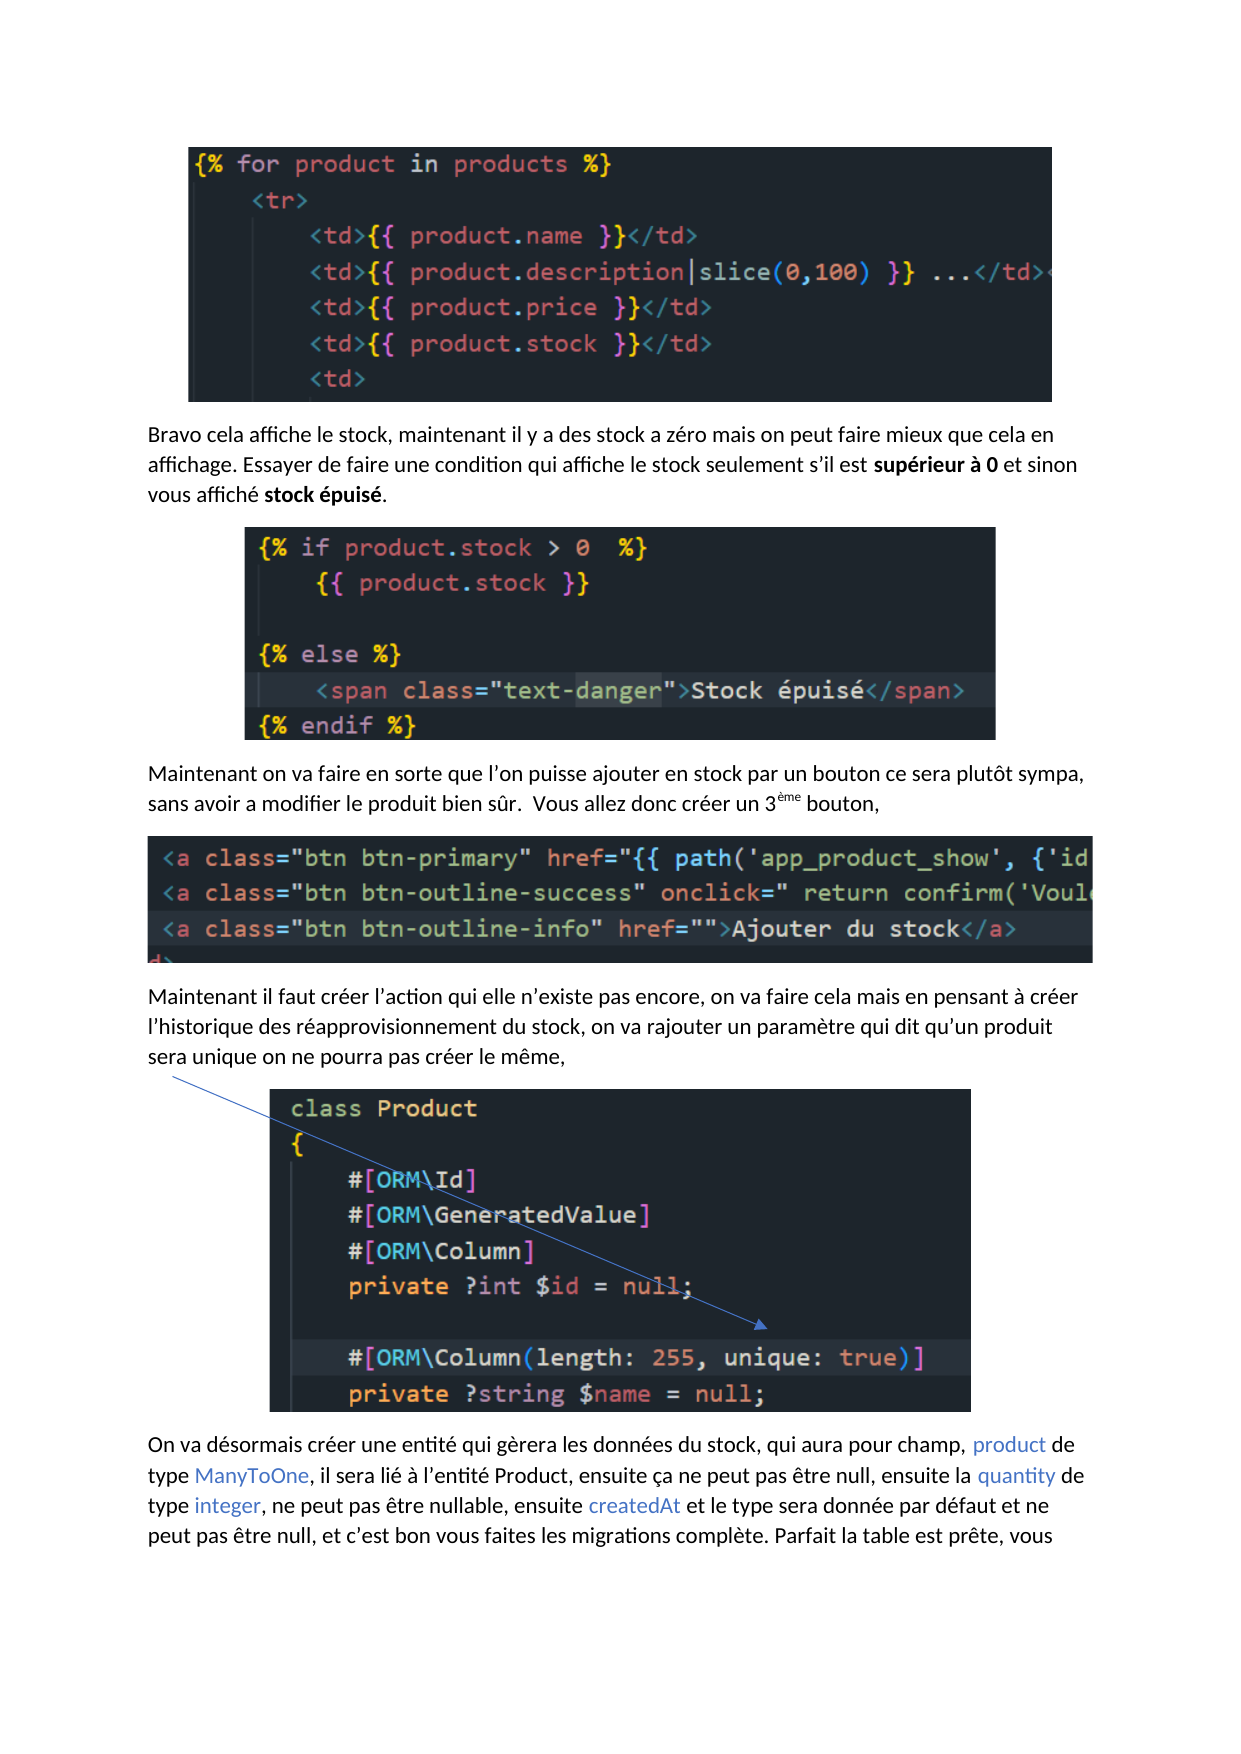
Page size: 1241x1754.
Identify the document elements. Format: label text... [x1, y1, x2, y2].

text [148, 1431, 1093, 1549]
text Maintenant il faut créer l’action qui elle n’existe pas encore, on va faire cela mais en pensant à créer l’historique des réapprovisionnement du stock, on va rajouter un paramètre qui dit qu’un produit sera unique on ne pourra pas créer le même, [148, 982, 1093, 1070]
text Maintenant on va faire en sorte que l’on puisse ajouter en stock par un bouton ce sera plutôt sympa, sans avoir a modifier le produit bien sûr. Vous allez donc créer un 3ème bouton, [148, 759, 1093, 817]
picture [188, 147, 1052, 402]
picture [244, 527, 996, 740]
picture [147, 836, 1093, 963]
picture [269, 1089, 971, 1412]
text Bravo cela affiche le stock, maintenant il y a des stock a zéro mais on peut faire mieux que cela en affichage. Essayer de faire une condition qui affiche le stock seulement s’il est supérieur à 0 et sinon vous affiché stock épuisé. [148, 420, 1093, 509]
